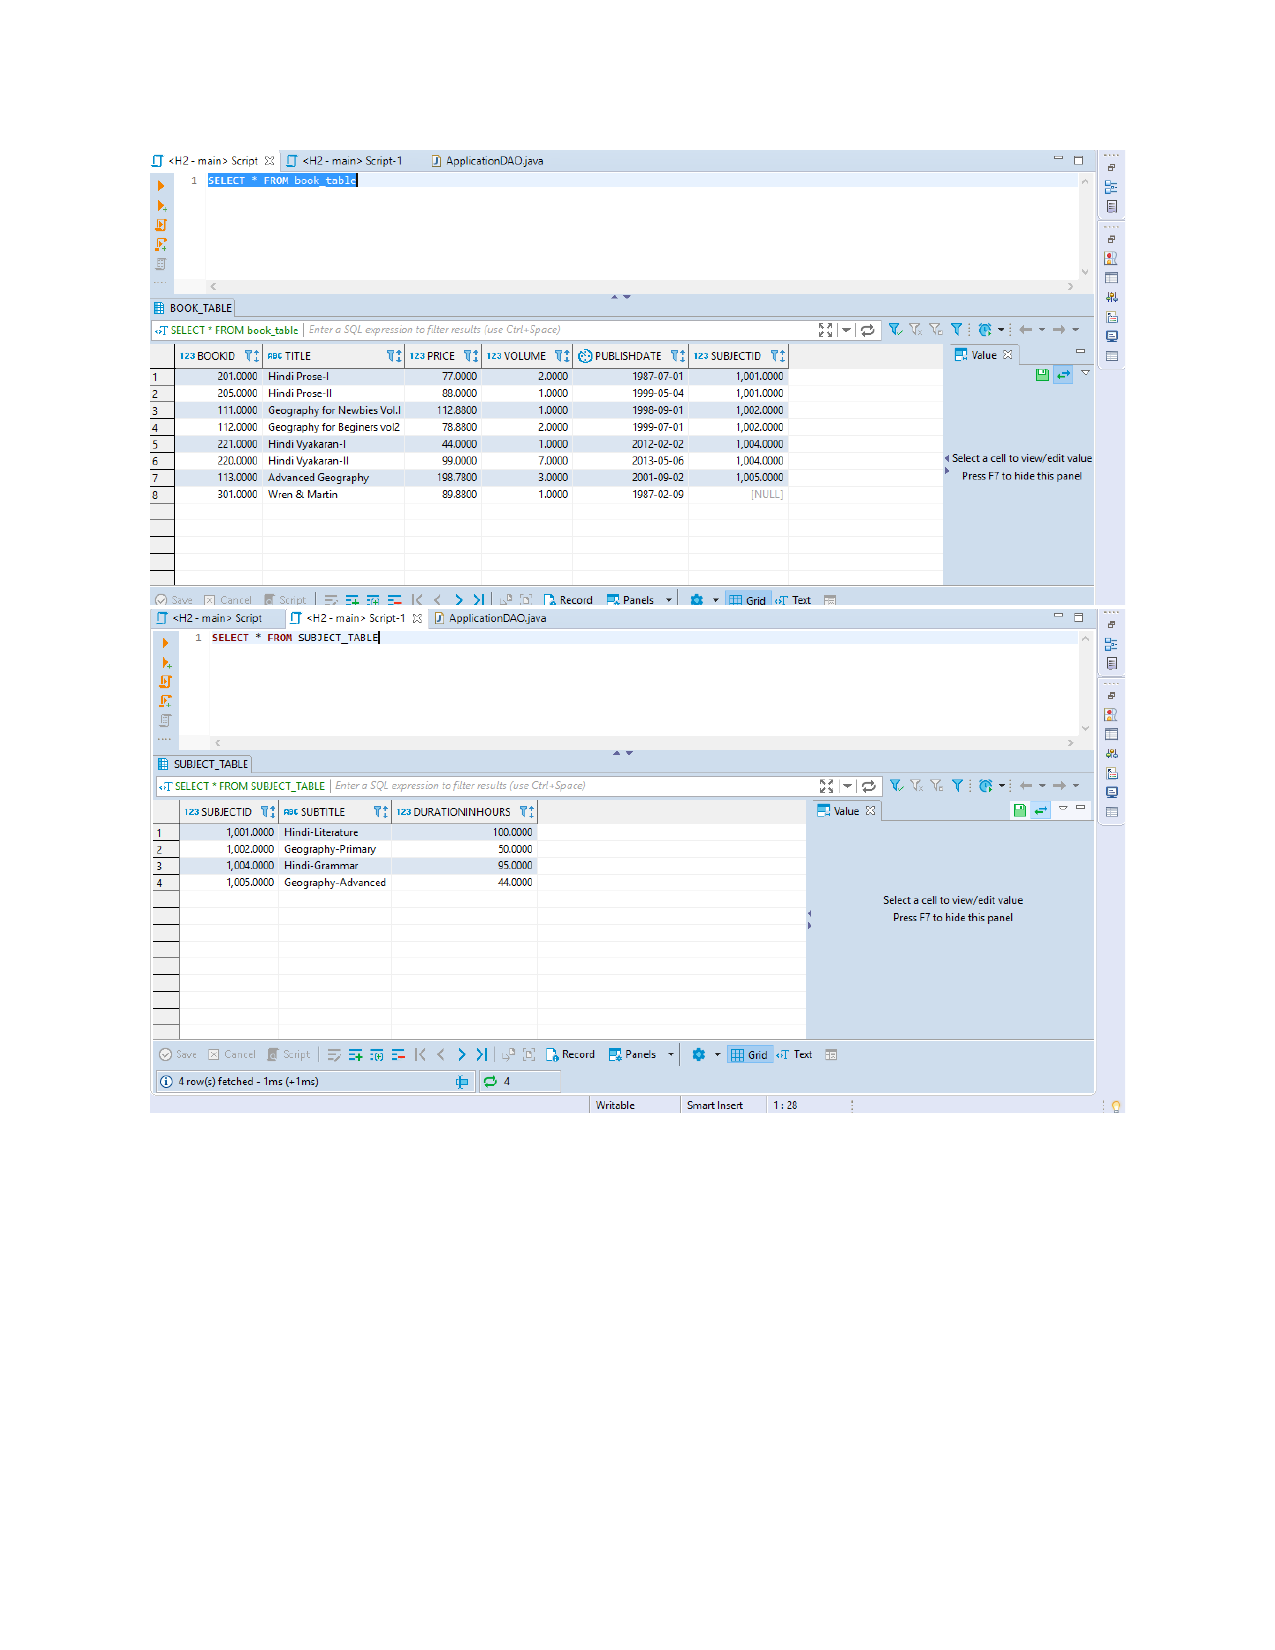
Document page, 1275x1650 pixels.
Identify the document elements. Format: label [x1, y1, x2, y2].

picture [150, 150, 1125, 605]
picture [150, 609, 1125, 1113]
picture [546, 596, 552, 605]
